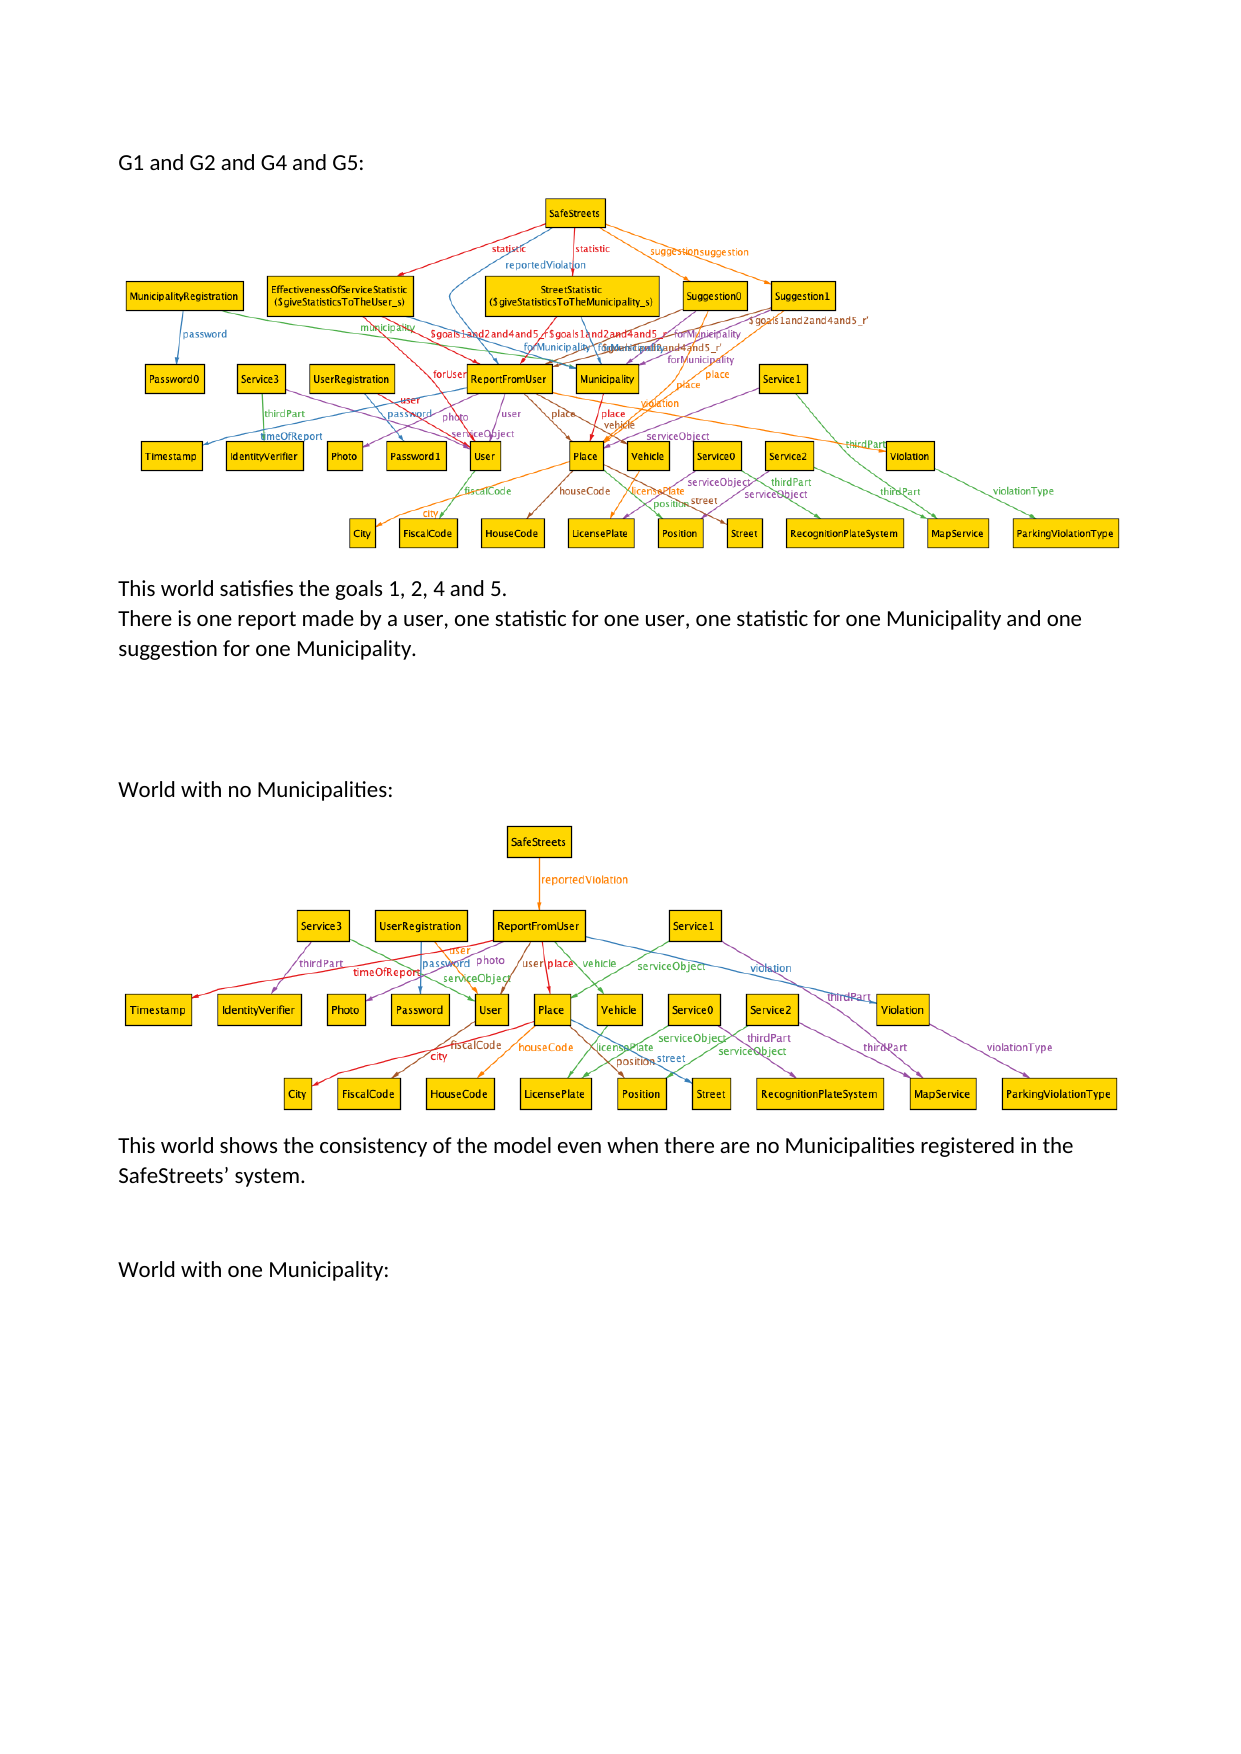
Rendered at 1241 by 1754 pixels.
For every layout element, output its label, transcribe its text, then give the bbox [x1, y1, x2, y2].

text This world shows the consistency of the model even when there are no Municipalities registered in the SafeStreets’ system. [118, 1131, 1122, 1189]
picture [118, 822, 1123, 1113]
text World with one Municipality: [118, 1255, 1122, 1283]
text G1 and G2 and G4 and G5: [118, 148, 1122, 176]
picture [118, 194, 1123, 556]
text World with no Municipalities: [118, 775, 1122, 803]
text This world satisfies the goals 1, 2, 4 and 5. There is one report made by a user, one statistic for one user, one statistic for one Municipality and one suggestion for one Municipality. [118, 574, 1122, 663]
